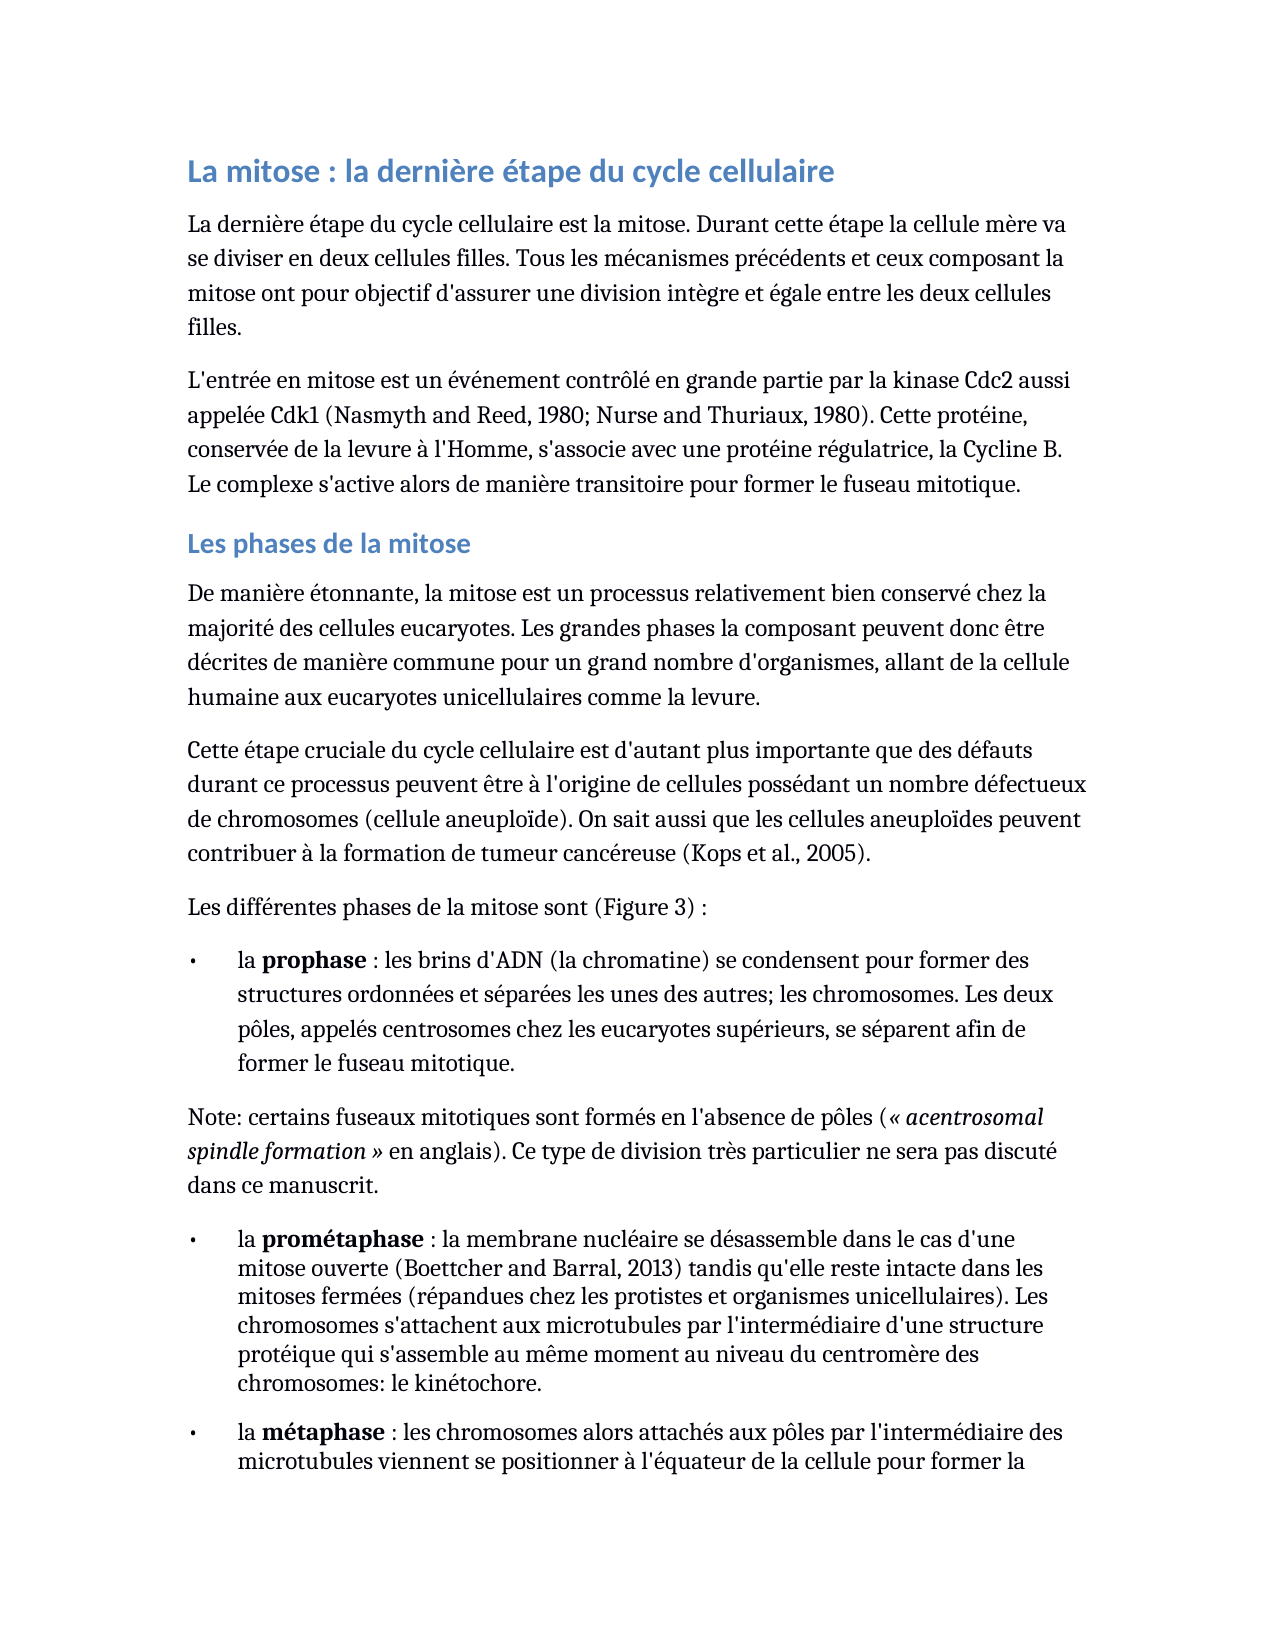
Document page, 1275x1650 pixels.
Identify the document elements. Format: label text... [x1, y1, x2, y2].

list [187, 1418, 1087, 1476]
text Cette étape cruciale du cycle cellulaire est d'autant plus importante que des défauts durant ce processus peuvent être à l'origine de cellules possédant un nombre défectueux de chromosomes (cellule aneuploïde). On sait aussi que les cellules aneuploïdes peuvent contribuer à la formation de tumeur cancéreuse (Kops et al., 2005). [187, 736, 1087, 868]
subtitle Les phases de la mitose [187, 525, 1087, 561]
text Note: certains fuseaux mitotiques sont formés en l'absence de pôles (« acentrosomal spindle formation » en anglais). Ce type de division très particulier ne sera pas discuté dans ce manuscrit. [187, 1102, 1087, 1200]
text L'entrée en mitose est un événement contrôlé en grande partie par la kinase Cdc2 aussi appelée Cdk1 (Nasmyth and Reed, 1980; Nurse and Thuriaux, 1980). Cette protéine, conservée de la levure à l'Homme, s'associe avec une protéine régulatrice, la Cycline B. Le complexe s'active alors de manière transitoire pour former le fuseau mitotique. [187, 366, 1087, 498]
list la prométaphase : la membrane nucléaire se désassemble dans le cas d'une mitose ouverte (Boettcher and Barral, 2013) tandis qu'elle reste intacte dans les mitoses fermées (répandues chez les protistes et organismes unicellulaires). Les chromosomes s'attachent aux microtubules par l'intermédiaire d'une structure protéique qui s'assemble au même moment au niveau du centromère des chromosomes: le kinétochore. [187, 1225, 1087, 1397]
text La dernière étape du cycle cellulaire est la mitose. Durant cette étape la cellule mère va se diviser en deux cellules filles. Tous les mécanismes précédents et ceux composant la mitose ont pour objectif d'assurer une division intègre et égale entre les deux cellules filles. [187, 209, 1087, 342]
text De manière étonnante, la mitose est un processus relativement bien conservé chez la majorité des cellules eucaryotes. Les grandes phases la composant peuvent donc être décrites de manière commune pour un grand nombre d'organismes, allant de la cellule humaine aux eucaryotes unicellulaires comme la levure. [187, 579, 1087, 711]
list la prophase : les brins d'ADN (la chromatine) se condensent pour former des structures ordonnées et séparées les unes des autres; les chromosomes. Les deux pôles, appelés centrosomes chez les eucaryotes supérieurs, se séparent afin de former le fuseau mitotique. [187, 946, 1087, 1078]
subtitle La mitose : la dernière étape du cycle cellulaire [187, 150, 1087, 191]
text Les différentes phases de la mitose sont (Figure 3) : [187, 893, 1087, 921]
